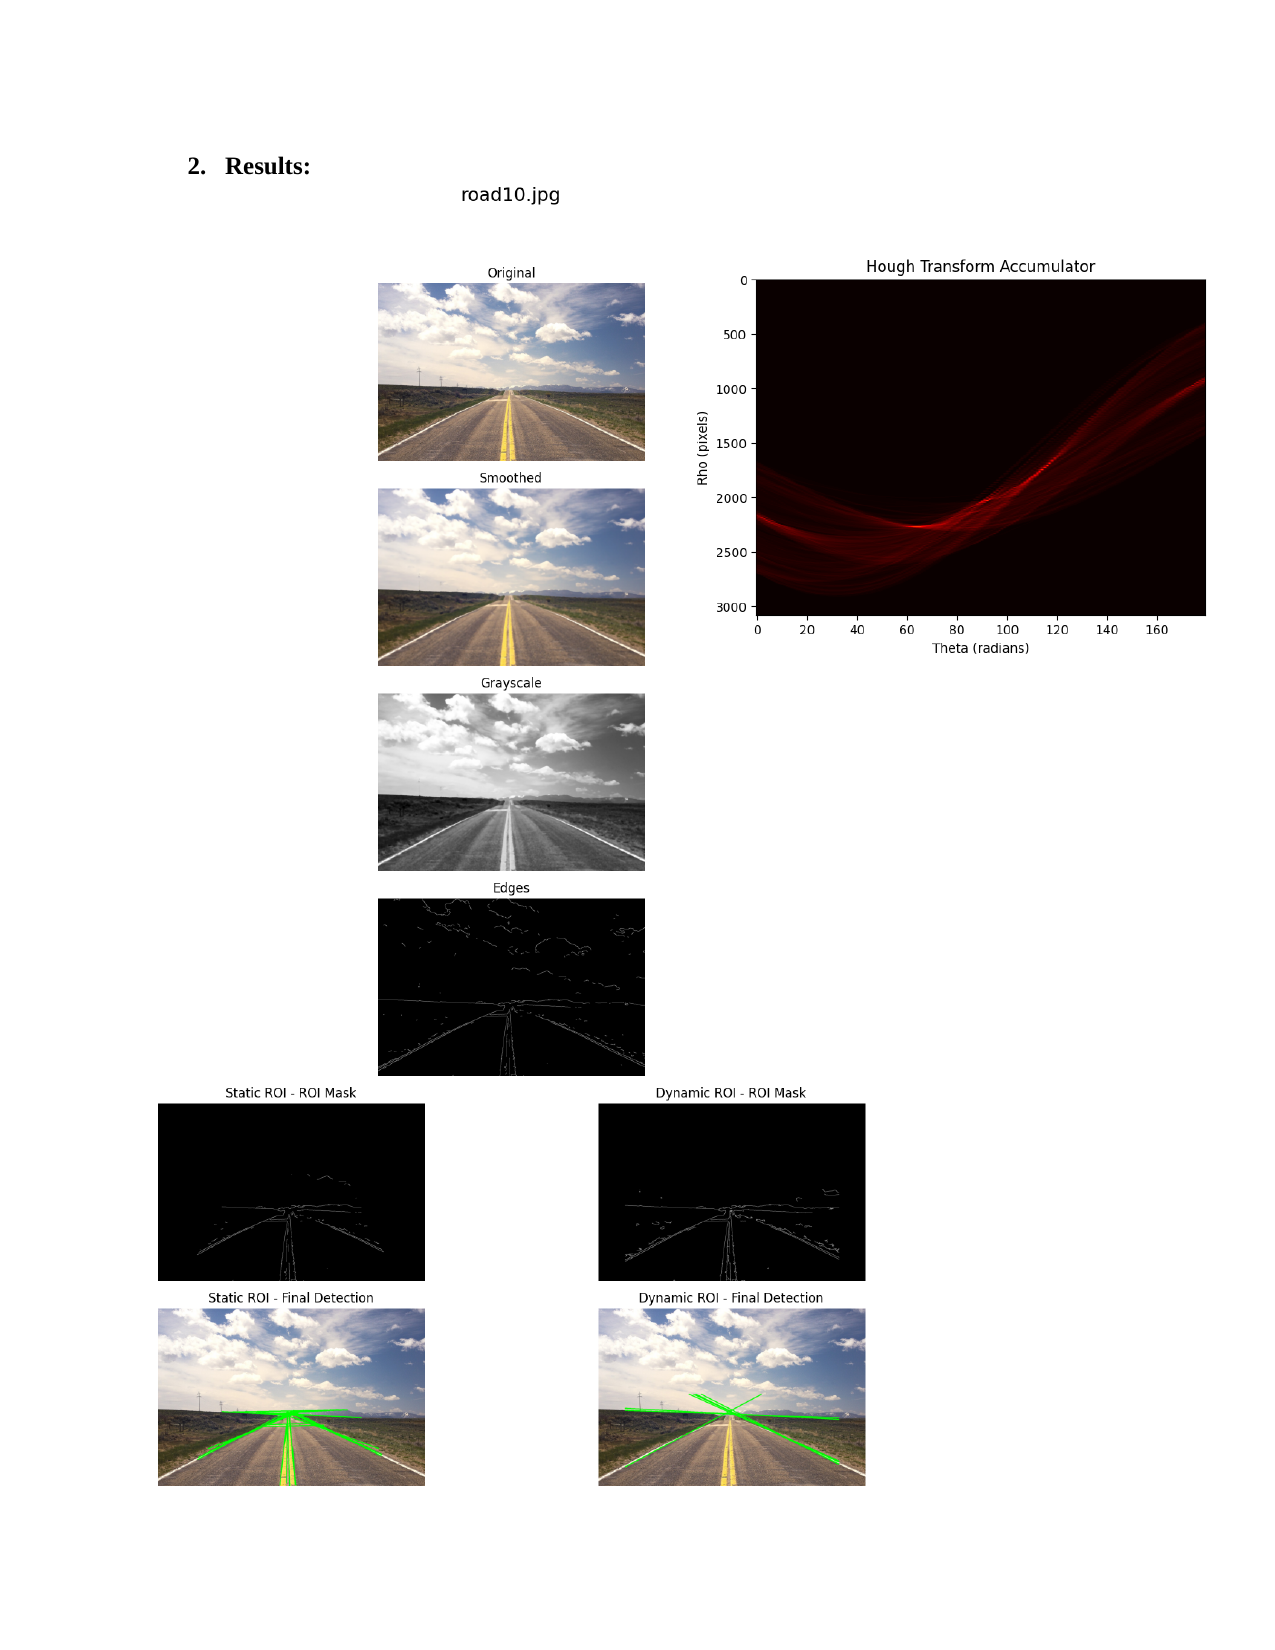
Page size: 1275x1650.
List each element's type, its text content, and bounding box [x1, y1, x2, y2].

list Results: [187, 150, 1125, 180]
picture [150, 179, 1214, 1493]
